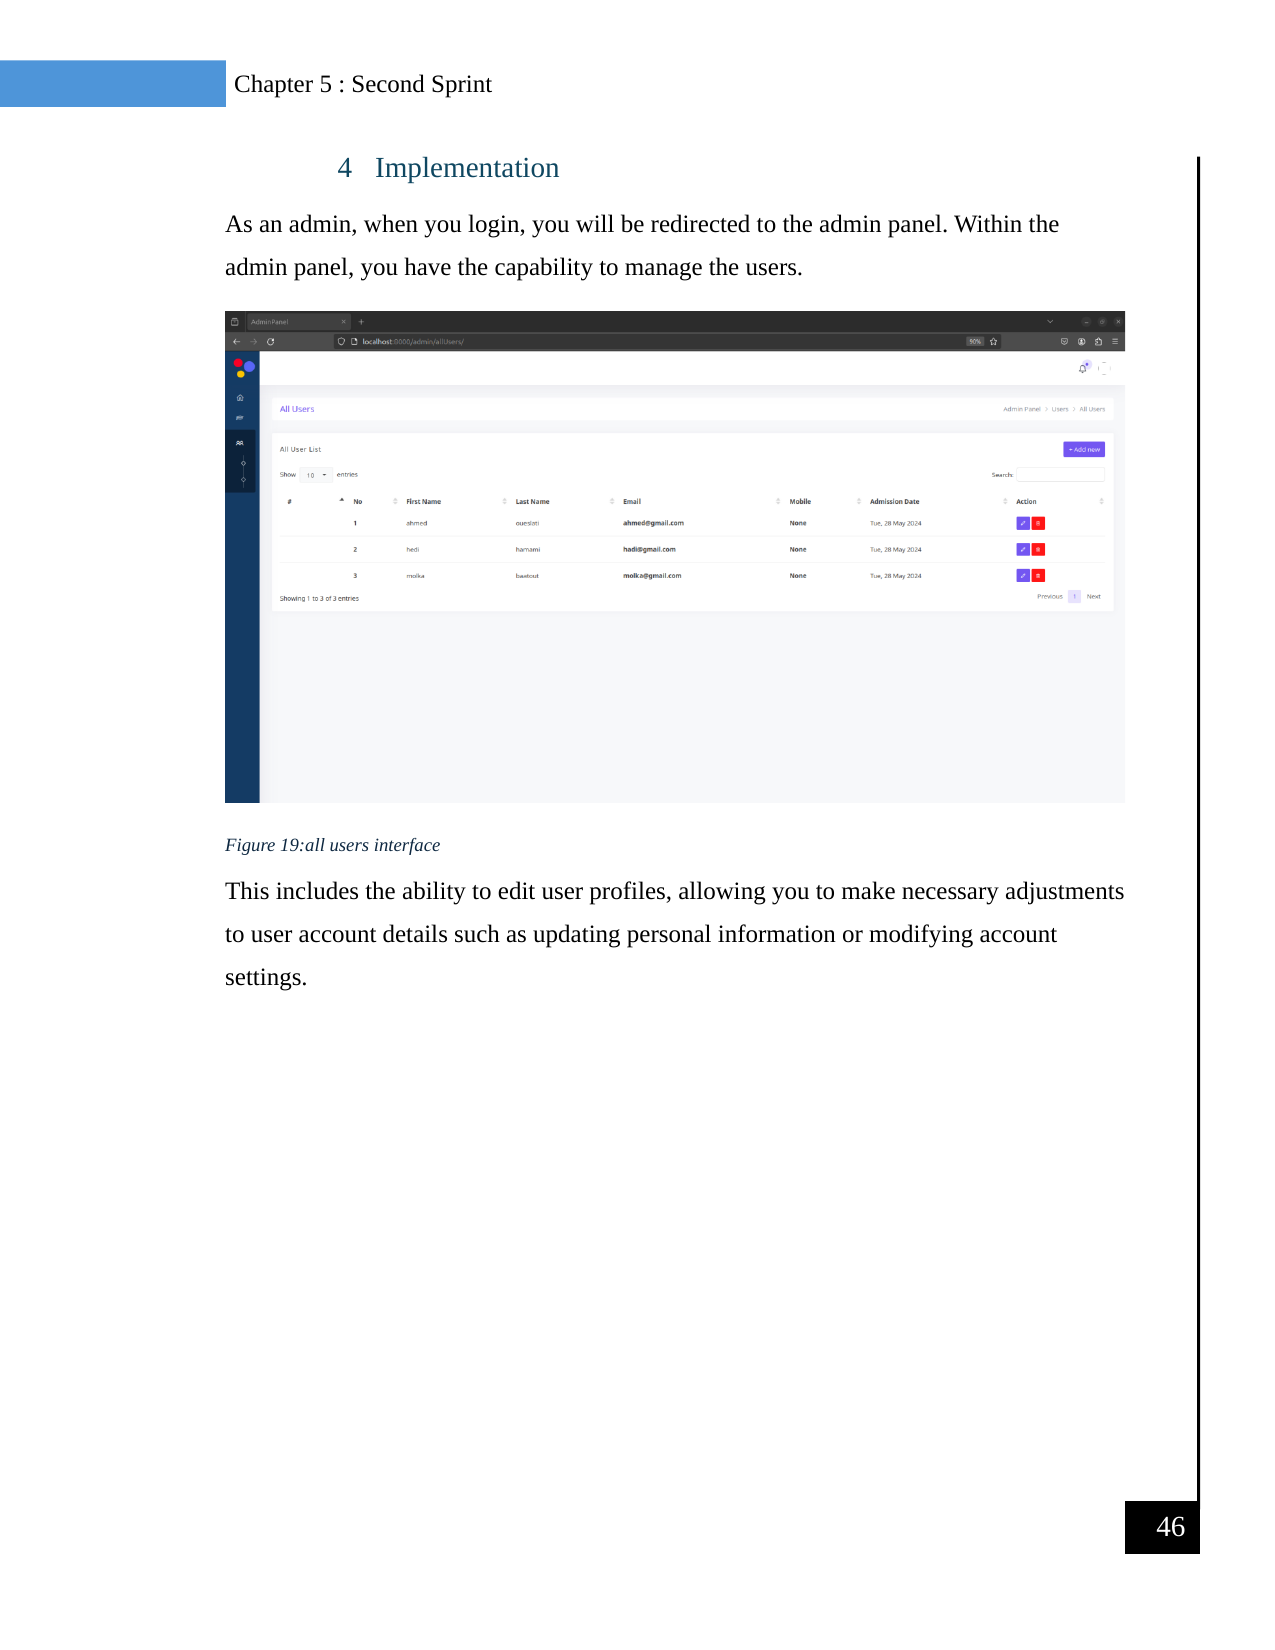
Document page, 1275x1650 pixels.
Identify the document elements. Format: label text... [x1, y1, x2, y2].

text Figure 19:all users interface [225, 834, 1125, 855]
text As an admin, when you login, you will be redirected to the admin panel. Within the admin panel, you have the capability to manage the users. [225, 209, 1125, 281]
subtitle Implementation [337, 150, 1125, 183]
picture [225, 311, 1125, 803]
text This includes the ability to edit user profiles, allowing you to make necessary adjustments to user account details such as updating personal information or modifying account settings. [225, 876, 1125, 991]
